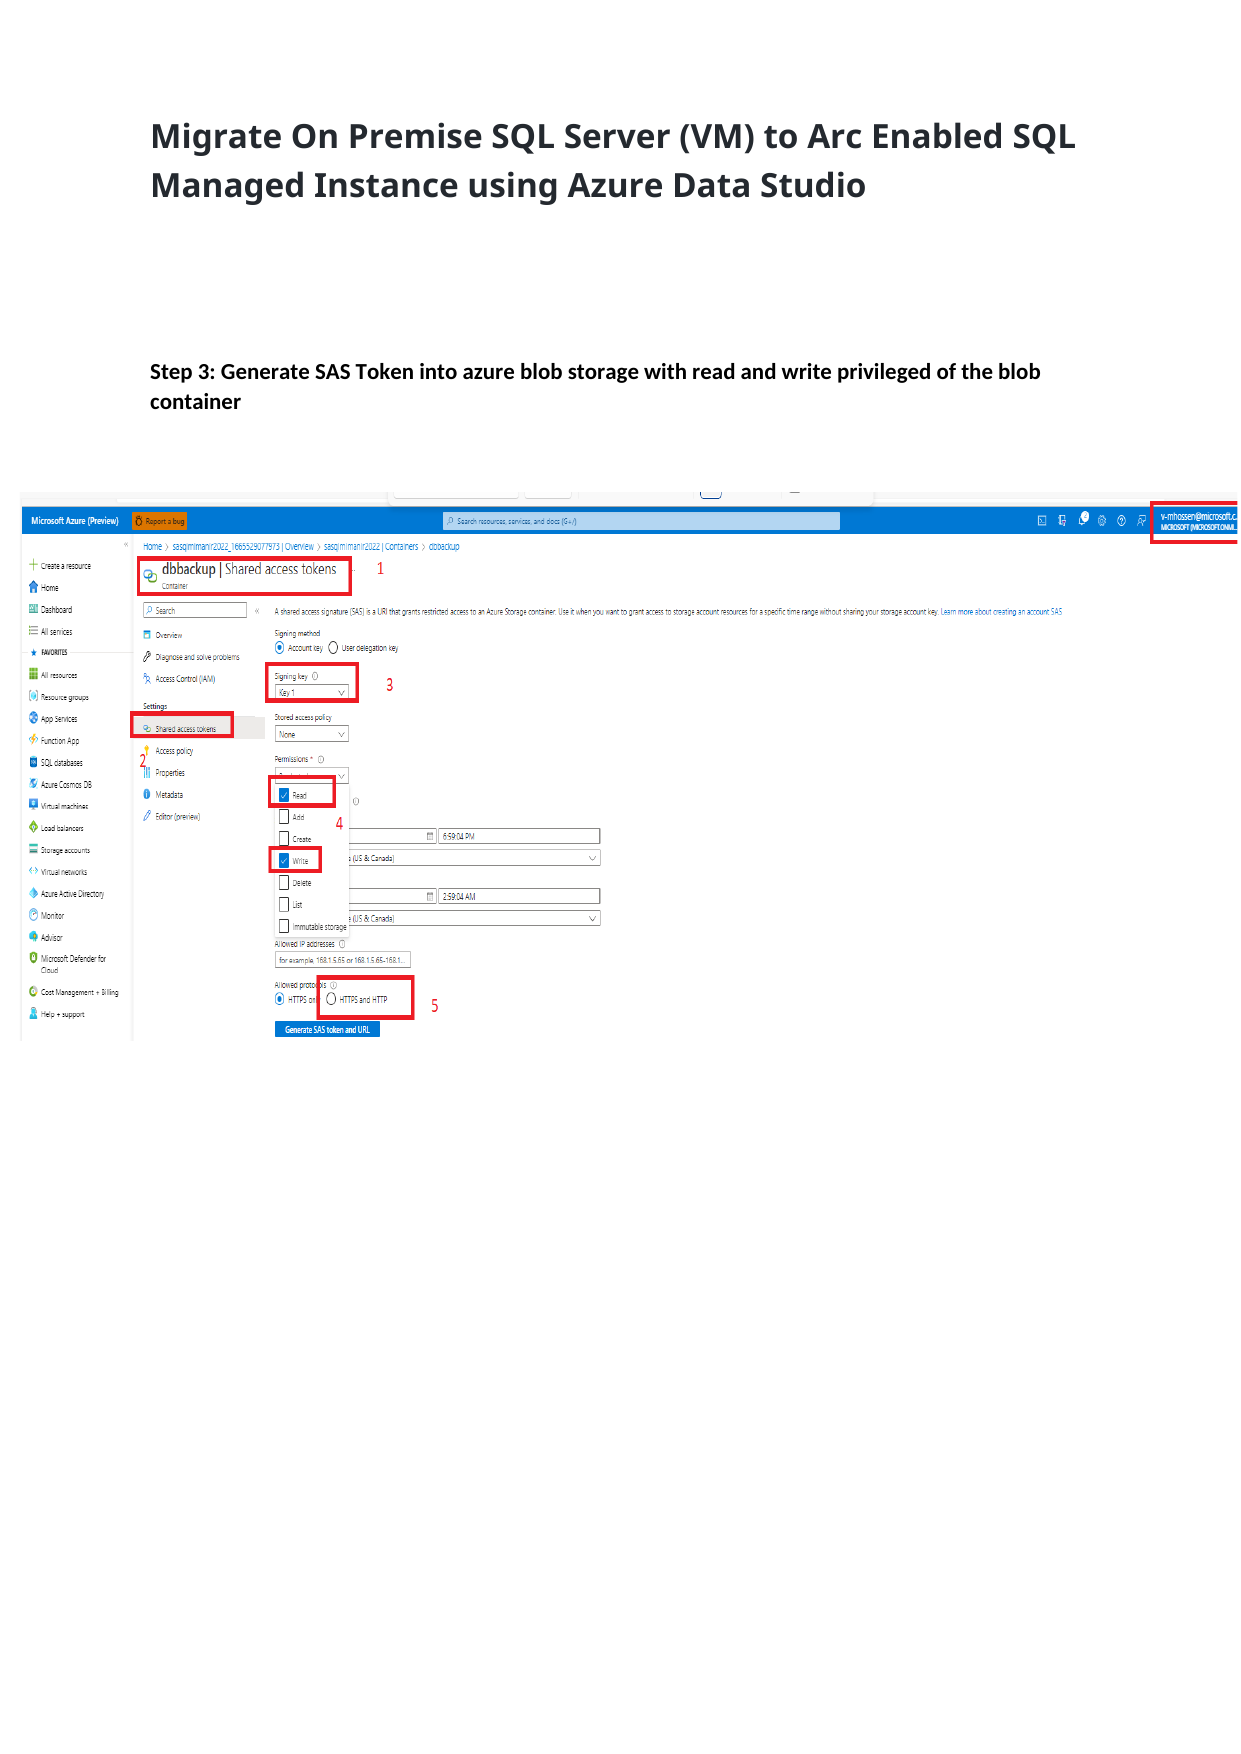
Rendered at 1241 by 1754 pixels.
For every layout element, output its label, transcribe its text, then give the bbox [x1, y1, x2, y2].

text Step 3: Generate SAS Token into azure blob storage with read and write privileged of the blob container [150, 357, 1090, 415]
picture [18, 492, 1236, 1039]
